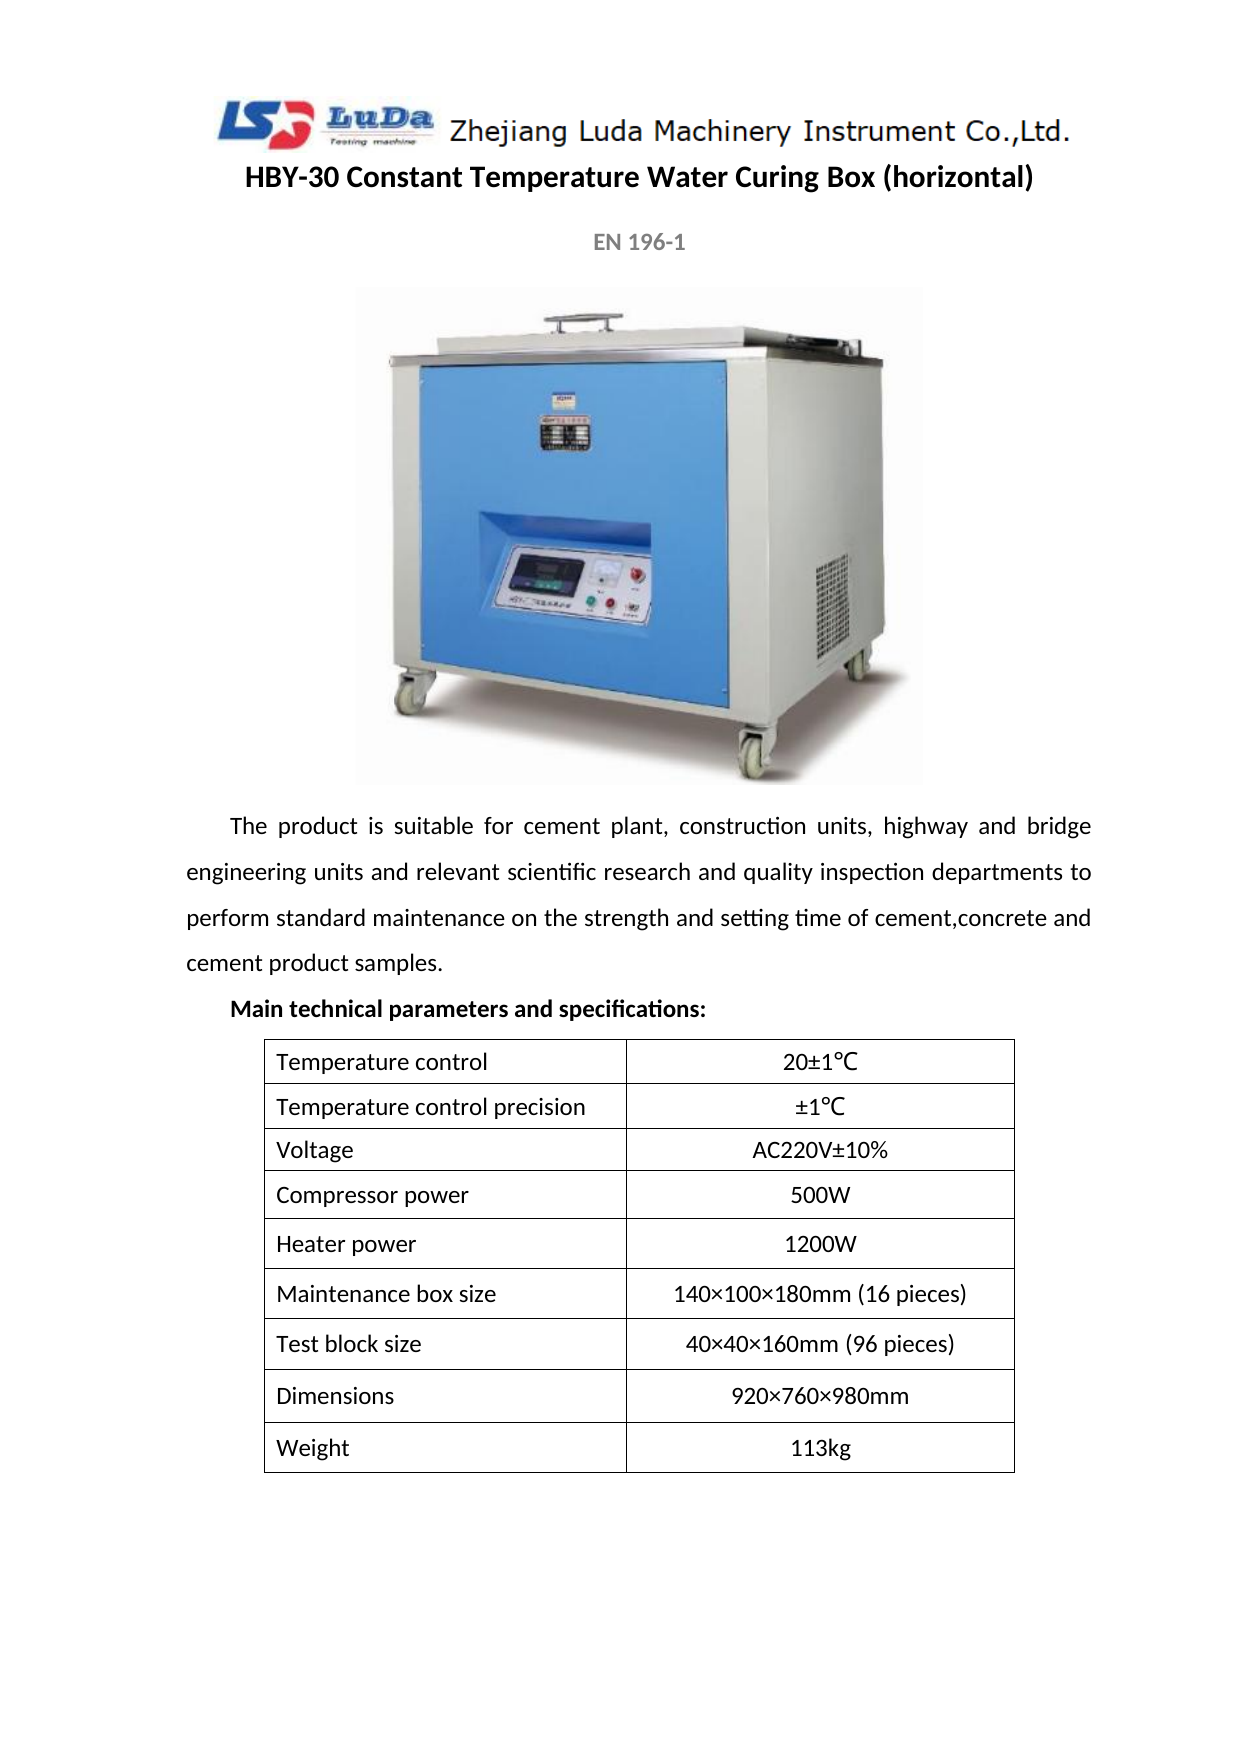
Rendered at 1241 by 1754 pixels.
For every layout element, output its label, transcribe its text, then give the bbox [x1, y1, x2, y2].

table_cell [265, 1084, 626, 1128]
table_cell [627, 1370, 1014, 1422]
text HBY-30 Constant Temperature Water Curing Box (horizontal) [186, 157, 1093, 196]
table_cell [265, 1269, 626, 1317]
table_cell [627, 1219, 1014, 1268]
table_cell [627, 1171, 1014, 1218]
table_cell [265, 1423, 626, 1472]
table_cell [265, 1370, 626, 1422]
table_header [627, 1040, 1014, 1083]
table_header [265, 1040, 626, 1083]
text EN 196-1 [186, 226, 1093, 257]
picture [213, 96, 1082, 157]
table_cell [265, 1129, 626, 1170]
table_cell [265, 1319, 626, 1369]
text Main technical parameters and specifications: [186, 993, 1093, 1024]
text The product is suitable for cement plant, construction units, highway and bridge engineering units and relevant scientific research and quality inspection departments to perform standard maintenance on the strength and setting time of cement,concrete and cement product samples. [186, 810, 1093, 978]
picture [355, 287, 924, 785]
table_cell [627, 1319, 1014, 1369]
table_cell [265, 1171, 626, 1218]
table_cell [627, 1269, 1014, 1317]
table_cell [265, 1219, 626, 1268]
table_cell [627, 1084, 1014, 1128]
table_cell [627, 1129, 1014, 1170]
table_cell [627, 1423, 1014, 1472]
